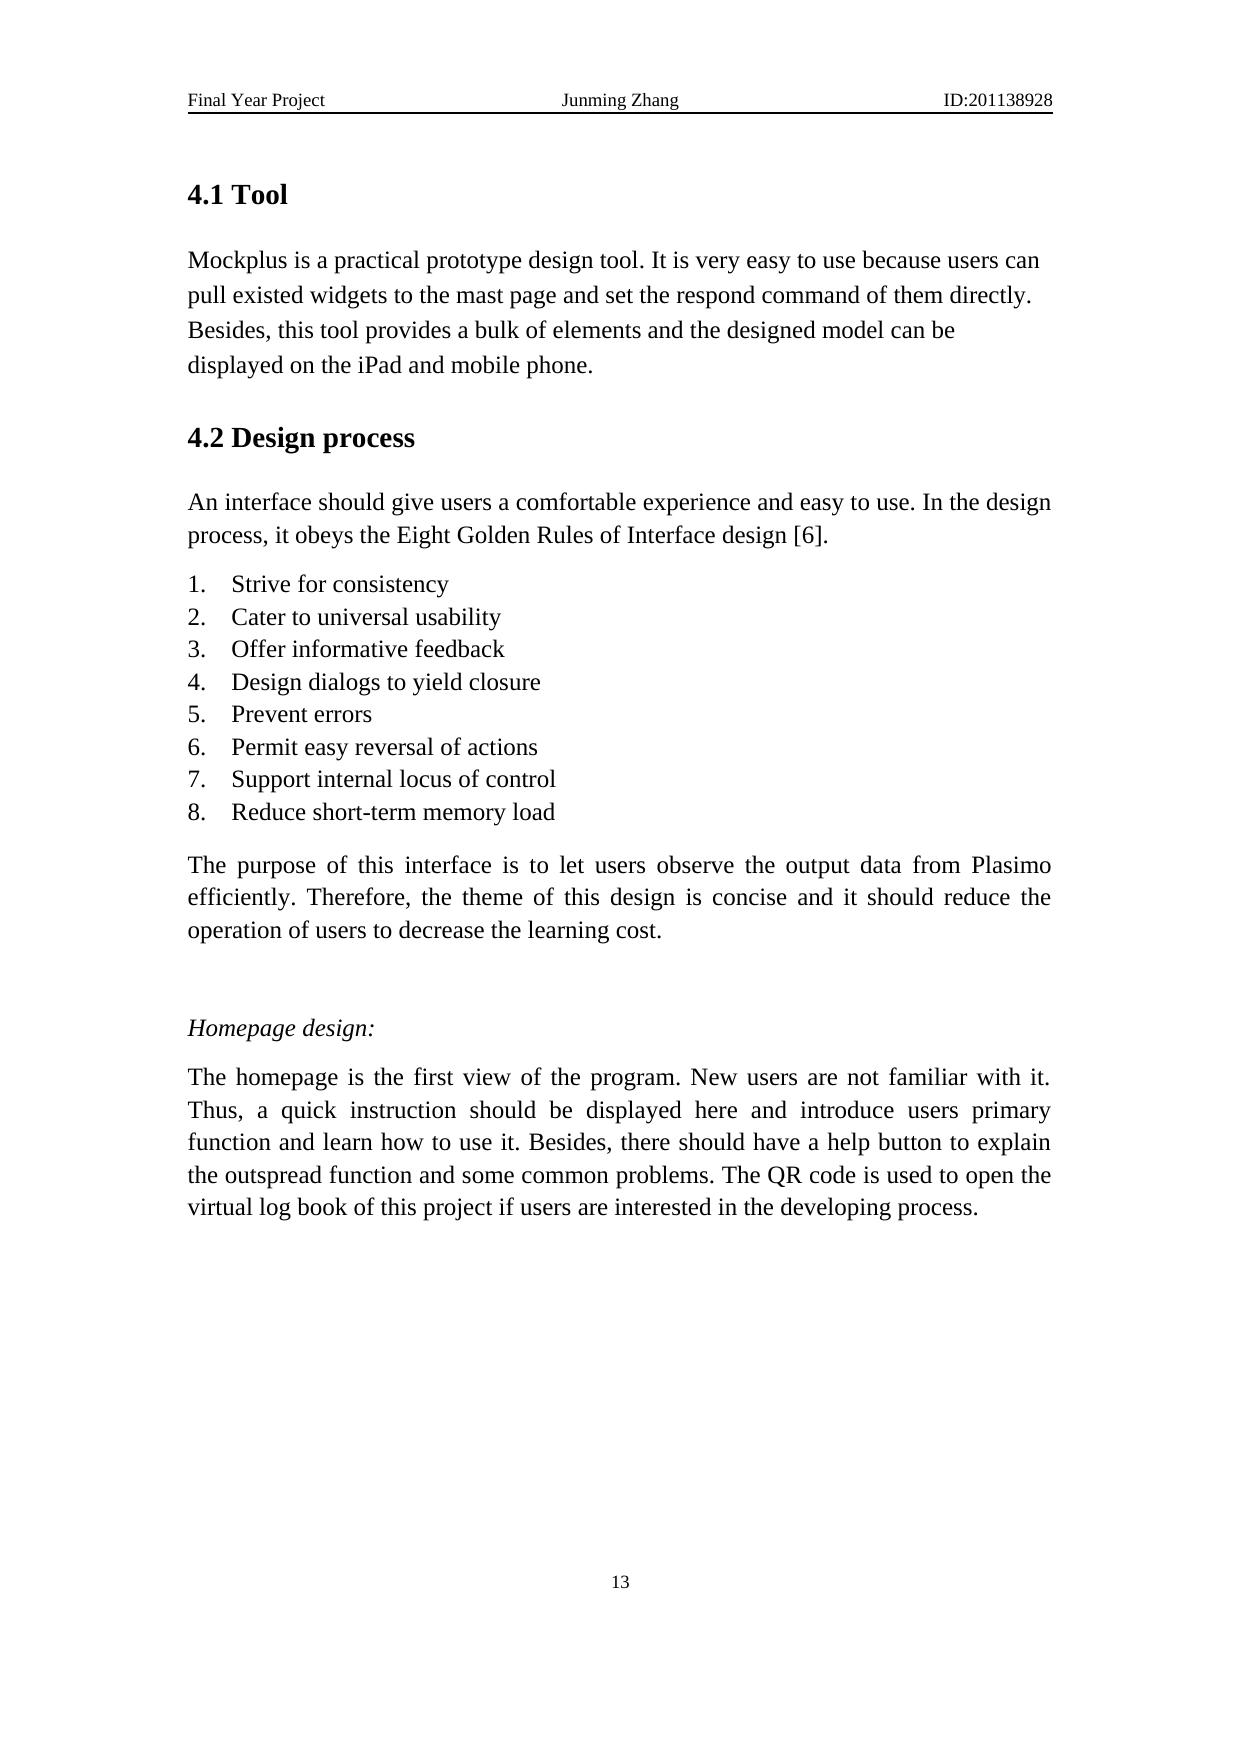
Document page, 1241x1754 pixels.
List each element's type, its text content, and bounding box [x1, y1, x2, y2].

list Reduce short-term memory load [187, 795, 1053, 827]
list Permit easy reversal of actions [187, 730, 1053, 762]
text Mockplus is a practical prototype design tool. It is very easy to use because users can pull existed widgets to the mast page and set the respond command of them directly. Besides, this tool provides a bulk of elements and the designed model can be displayed on the iPad and mobile phone. [187, 243, 1053, 381]
list Prevent errors [187, 697, 1053, 730]
subtitle 4.1 Tool [187, 162, 1053, 227]
subtitle 4.2 Design process [187, 404, 1053, 469]
list Support internal locus of control [187, 762, 1053, 795]
list Cater to universal usability [187, 600, 1053, 632]
text An interface should give users a comfortable experience and easy to use. In the design process, it obeys the Eight Golden Rules of Interface design [6]. [187, 486, 1053, 551]
text The homepage is the first view of the program. New users are not familiar with it. Thus, a quick instruction should be displayed here and introduce users primary function and learn how to use it. Besides, there should have a help button to explain the outspread function and some common problems. The QR code is used to open the virtual log book of this project if users are interested in the developing process. [187, 1061, 1053, 1223]
list Strive for consistency [187, 567, 1053, 600]
list Design dialogs to yield closure [187, 665, 1053, 697]
list Offer informative feedback [187, 632, 1053, 665]
text The purpose of this interface is to let users observe the output data from Plasimo efficiently. Therefore, the theme of this design is concise and it should reduce the operation of users to decrease the learning cost. [187, 848, 1053, 946]
text Homepage design: [187, 1011, 1053, 1044]
